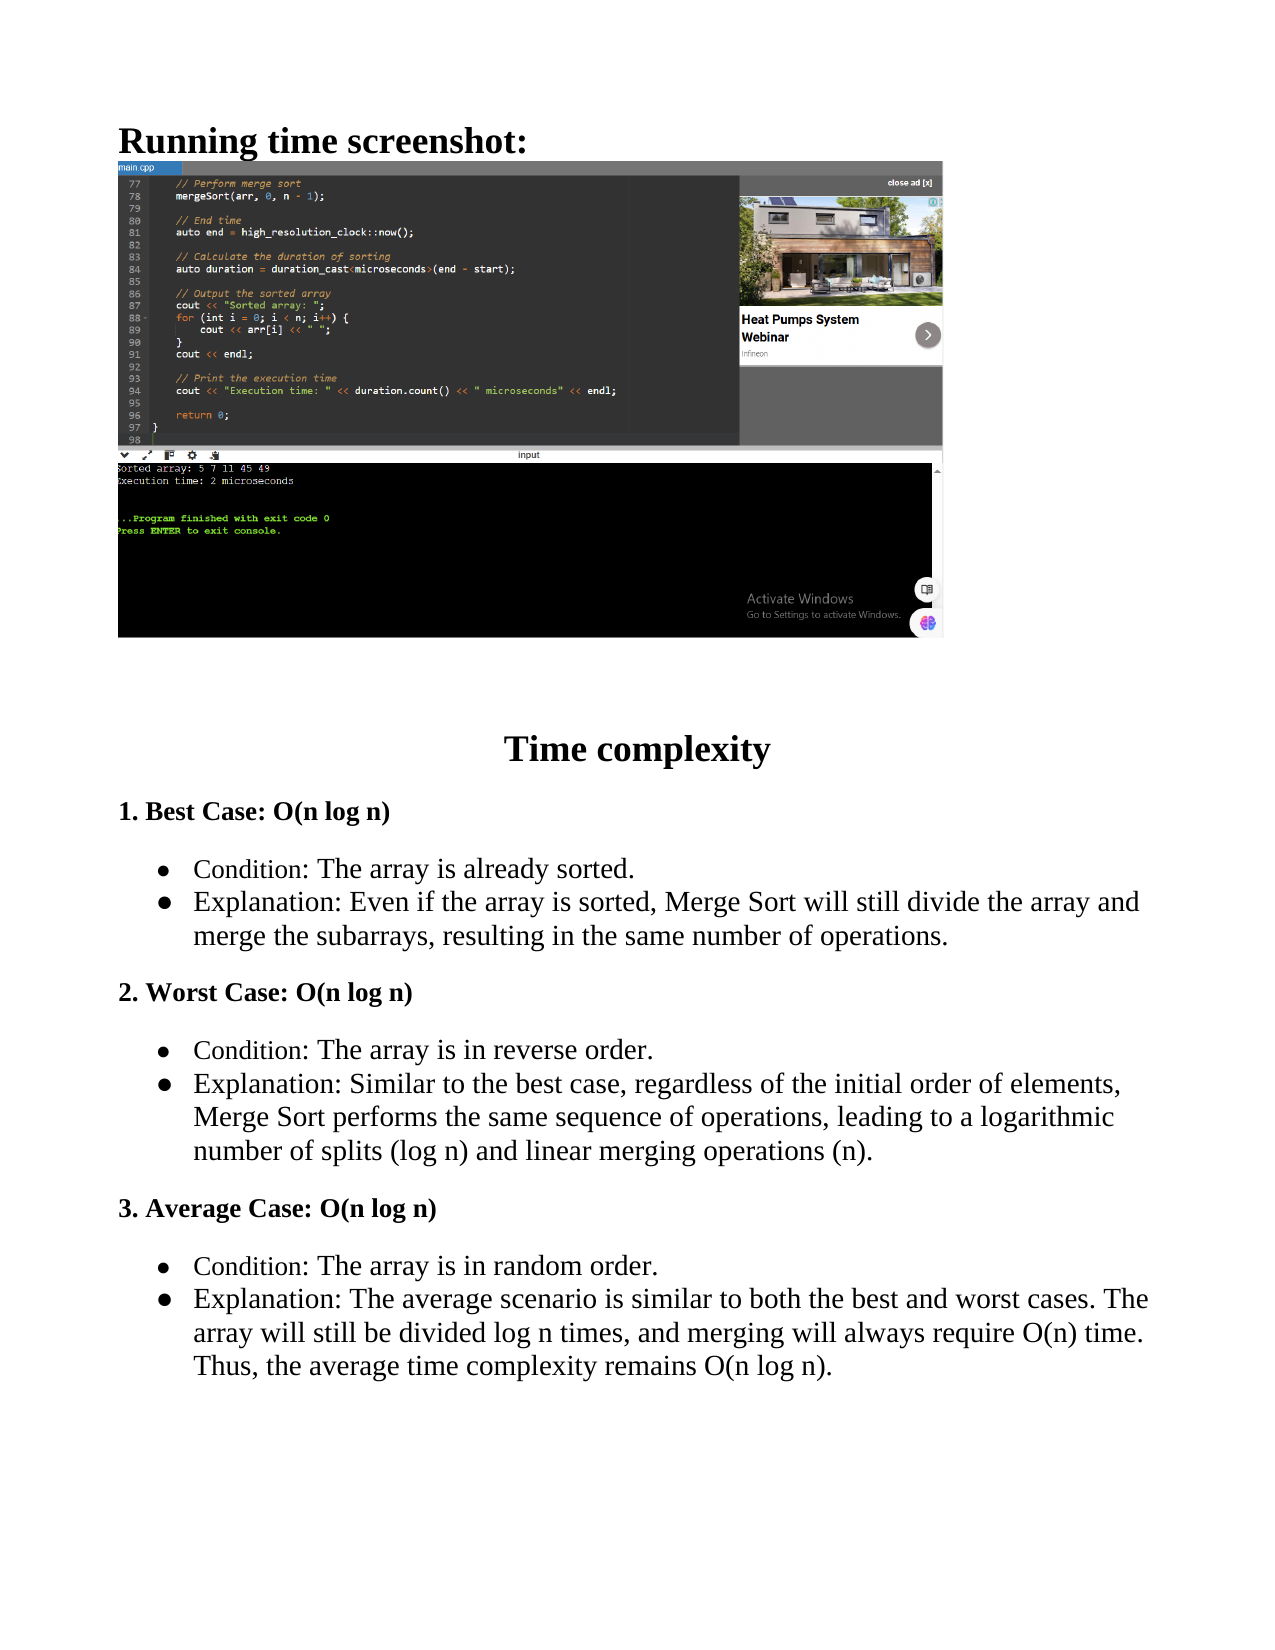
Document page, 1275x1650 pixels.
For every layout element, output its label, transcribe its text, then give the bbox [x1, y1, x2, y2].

subtitle 2. Worst Case: O(n log n) [118, 976, 1157, 1007]
list Explanation: Similar to the best case, regardless of the initial order of elements, Merge Sort performs the same sequence of operations, leading to a logarithmic number of splits (log n) and linear merging operations (n). [156, 1066, 1157, 1167]
list Condition: The array is in random order. [156, 1248, 1157, 1281]
picture [118, 161, 945, 638]
list Condition: The array is in reverse order. [156, 1032, 1157, 1066]
list Explanation: Even if the array is sorted, Merge Sort will still divide the array and merge the subarrays, resulting in the same number of operations. [156, 884, 1157, 951]
text Time complexity [118, 683, 1157, 769]
list Condition: The array is already sorted. [156, 851, 1157, 884]
list Explanation: The average scenario is similar to both the best and worst cases. The array will still be divided log n times, and merging will always require O(n) time. Thus, the average time complexity remains O(n log n). [156, 1281, 1157, 1382]
subtitle 1. Best Case: O(n log n) [118, 794, 1157, 826]
subtitle 3. Average Case: O(n log n) [118, 1192, 1157, 1223]
